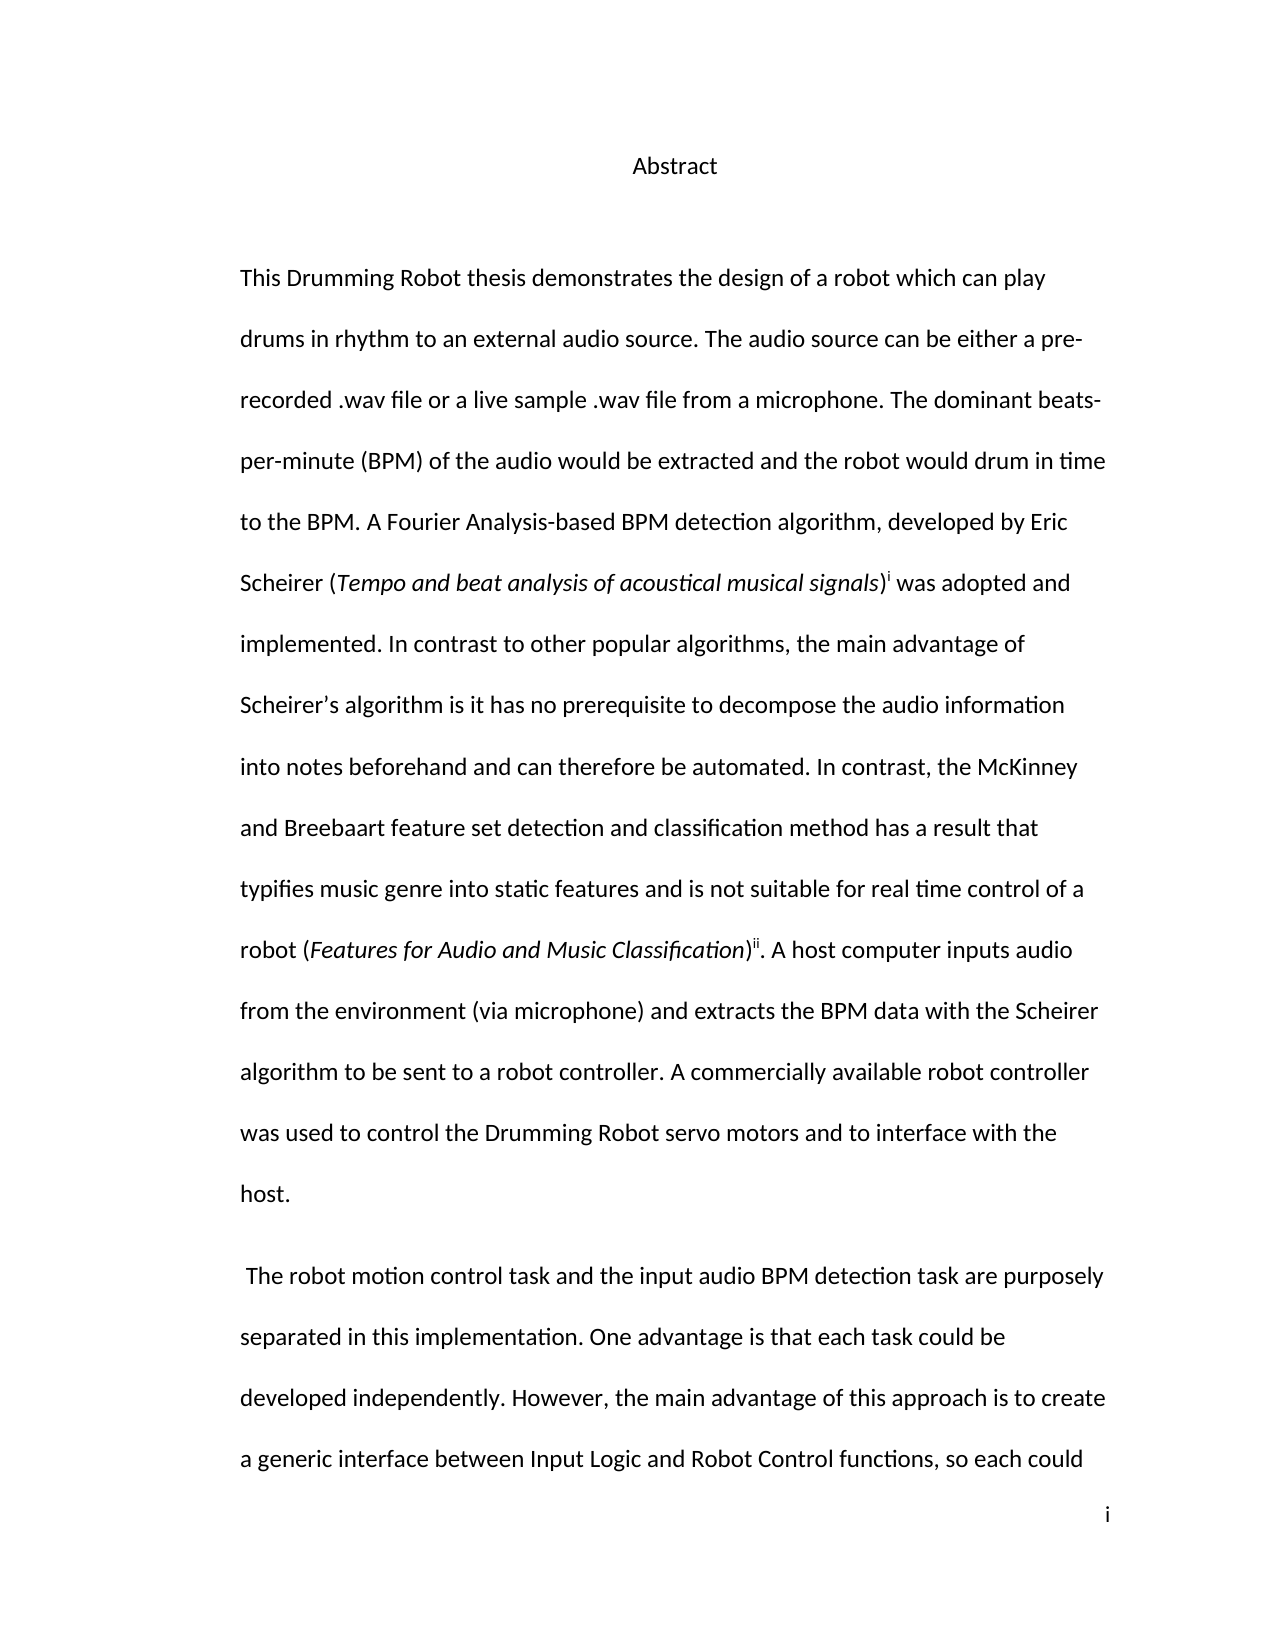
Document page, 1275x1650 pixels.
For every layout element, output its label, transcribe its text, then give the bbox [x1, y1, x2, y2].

text Abstract [240, 150, 1110, 181]
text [240, 1260, 1110, 1473]
text This Drumming Robot thesis demonstrates the design of a robot which can play drums in rhythm to an external audio source. The audio source can be either a pre-recorded .wav file or a live sample .wav file from a microphone. The dominant beats-per-minute (BPM) of the audio would be extracted and the robot would drum in time to the BPM. A Fourier Analysis-based BPM detection algorithm, developed by Eric Scheirer (Tempo and beat analysis of acoustical musical signals) was adopted and implemented. In contrast to other popular algorithms, the main advantage of Scheirer’s algorithm is it has no prerequisite to decompose the audio information into notes beforehand and can therefore be automated. In contrast, the McKinney and Breebaart feature set detection and classification method has a result that typifies music genre into static features and is not suitable for real time control of a robot (Features for Audio and Music Classification). A host computer inputs audio from the environment (via microphone) and extracts the BPM data with the Scheirer algorithm to be sent to a robot controller. A commercially available robot controller was used to control the Drumming Robot servo motors and to interface with the host. [240, 262, 1110, 1208]
